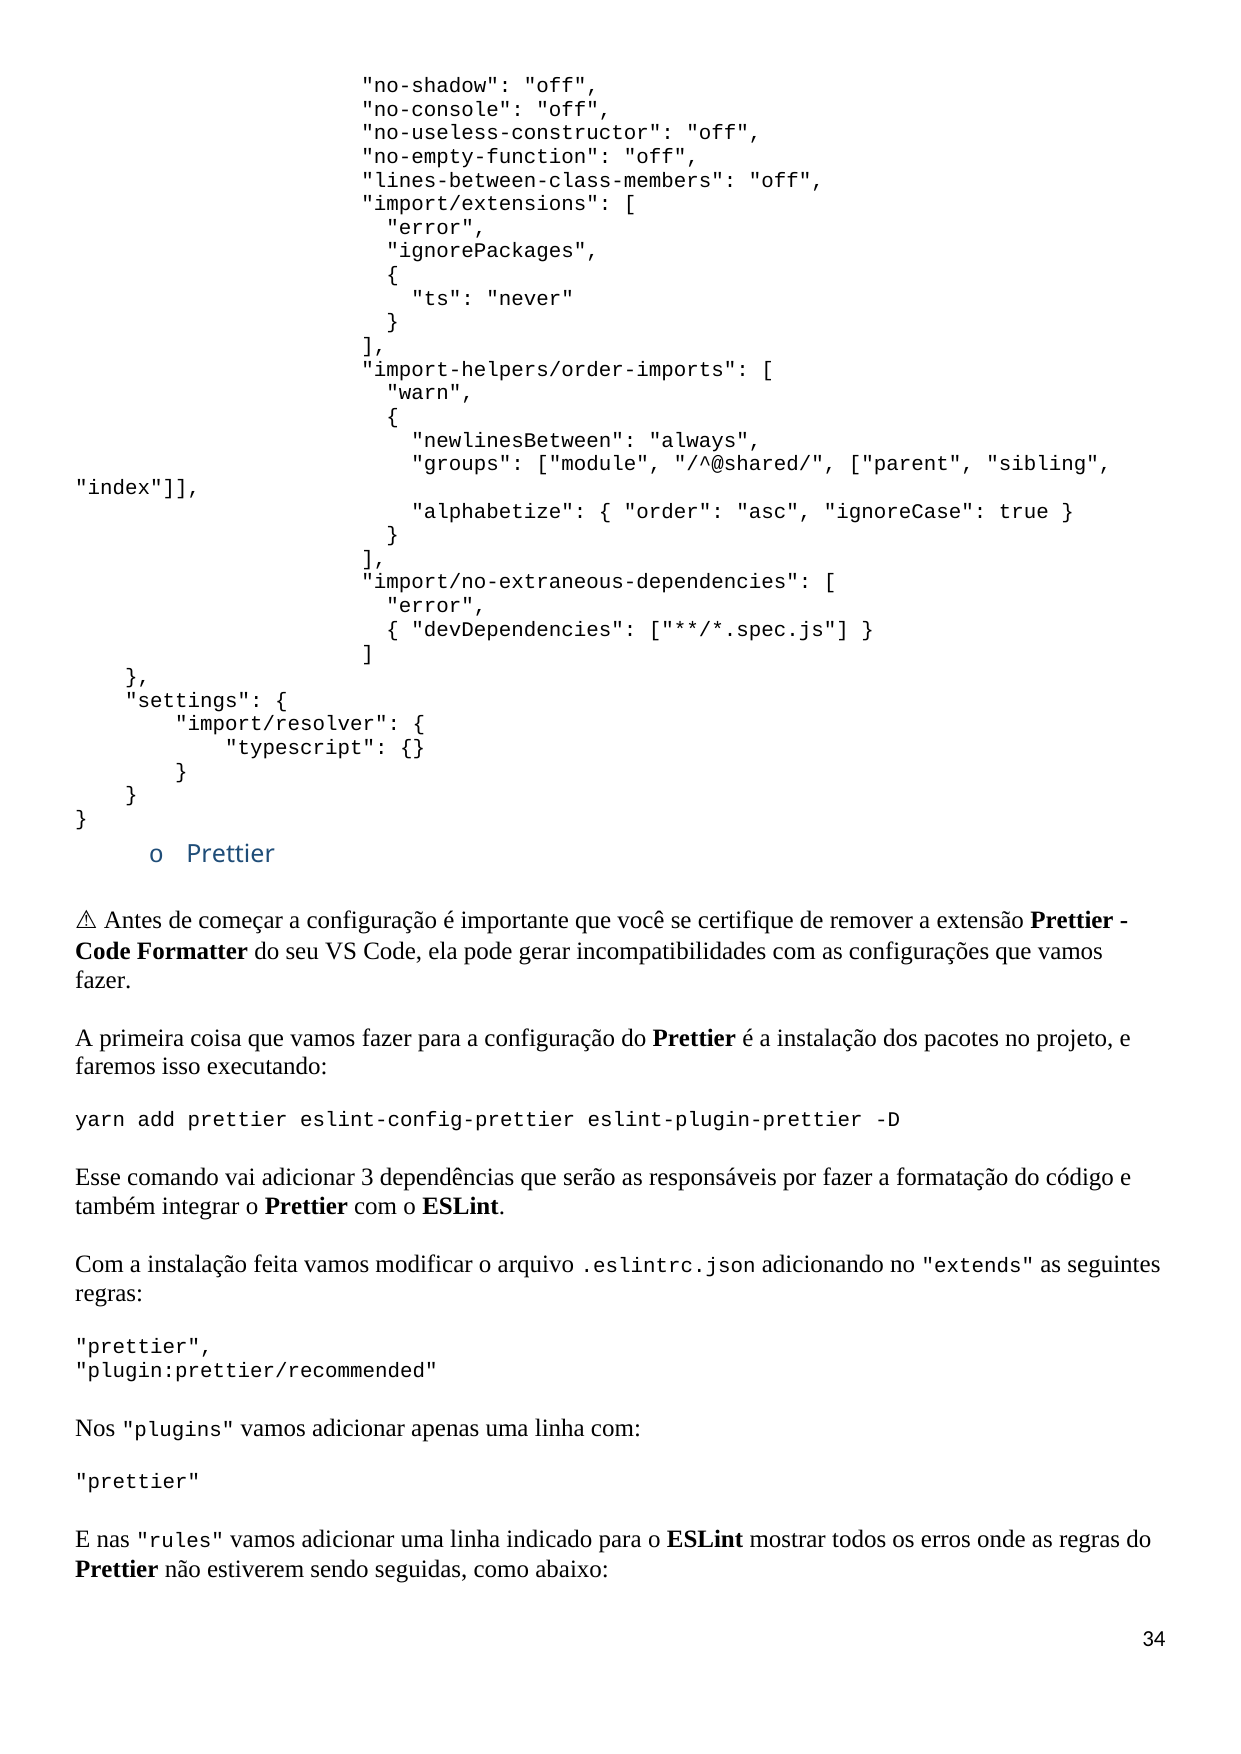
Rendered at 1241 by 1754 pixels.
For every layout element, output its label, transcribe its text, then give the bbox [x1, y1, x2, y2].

text "no-shadow": "off", [75, 75, 1165, 99]
text { "devDependencies": ["**/*.spec.js"] } [75, 619, 1165, 642]
text Com a instalação feita vamos modificar o arquivo .eslintrc.json adicionando no "extends" as seguintes regras: [75, 1249, 1165, 1307]
text "alphabetize": { "order": "asc", "ignoreCase": true } [75, 501, 1165, 524]
text "prettier", [75, 1336, 1165, 1360]
text } [75, 808, 1165, 832]
text "settings": { [75, 690, 1165, 713]
text "prettier" [75, 1472, 1165, 1495]
text yarn add prettier eslint-config-prettier eslint-plugin-prettier -D [75, 1109, 1165, 1133]
text E nas "rules" vamos adicionar uma linha indicado para o ESLint mostrar todos os erros onde as regras do Prettier não estiverem sendo seguidas, como abaixo: [75, 1524, 1165, 1583]
text "plugin:prettier/recommended" [75, 1360, 1165, 1384]
text "error", [75, 595, 1165, 619]
text "error", [75, 217, 1165, 241]
text } [75, 311, 1165, 335]
text ], [75, 335, 1165, 359]
text { [75, 264, 1165, 288]
text } [75, 784, 1165, 808]
text "import/extensions": [ [75, 193, 1165, 217]
text "no-useless-constructor": "off", [75, 122, 1165, 146]
text "no-empty-function": "off", [75, 146, 1165, 169]
text "no-console": "off", [75, 99, 1165, 122]
text }, [75, 666, 1165, 690]
text "warn", [75, 382, 1165, 406]
text "import-helpers/order-imports": [ [75, 359, 1165, 382]
text ⚠️ Antes de começar a configuração é importante que você se certifique de remover a extensão Prettier - Code Formatter do seu VS Code, ela pode gerar incompatibilidades com as configurações que vamos fazer. [75, 902, 1165, 993]
text "import/resolver": { [75, 713, 1165, 737]
text Nos "plugins" vamos adicionar apenas uma linha com: [75, 1413, 1165, 1442]
text ] [75, 642, 1165, 666]
text Esse comando vai adicionar 3 dependências que serão as responsáveis por fazer a formatação do código e também integrar o Prettier com o ESLint. [75, 1162, 1165, 1220]
text } [75, 524, 1165, 548]
text "typescript": {} [75, 737, 1165, 761]
text { [75, 406, 1165, 430]
text } [75, 761, 1165, 784]
text A primeira coisa que vamos fazer para a configuração do Prettier é a instalação dos pacotes no projeto, e faremos isso executando: [75, 1023, 1165, 1080]
text "ts": "never" [75, 288, 1165, 311]
text ], [75, 548, 1165, 572]
text "lines-between-class-members": "off", [75, 169, 1165, 193]
subtitle Prettier [149, 836, 1165, 870]
text "ignorePackages", [75, 241, 1165, 264]
text "groups": ["module", "/^@shared/", ["parent", "sibling", "index"]], [75, 453, 1165, 501]
text "newlinesBetween": "always", [75, 430, 1165, 453]
text "import/no-extraneous-dependencies": [ [75, 572, 1165, 595]
